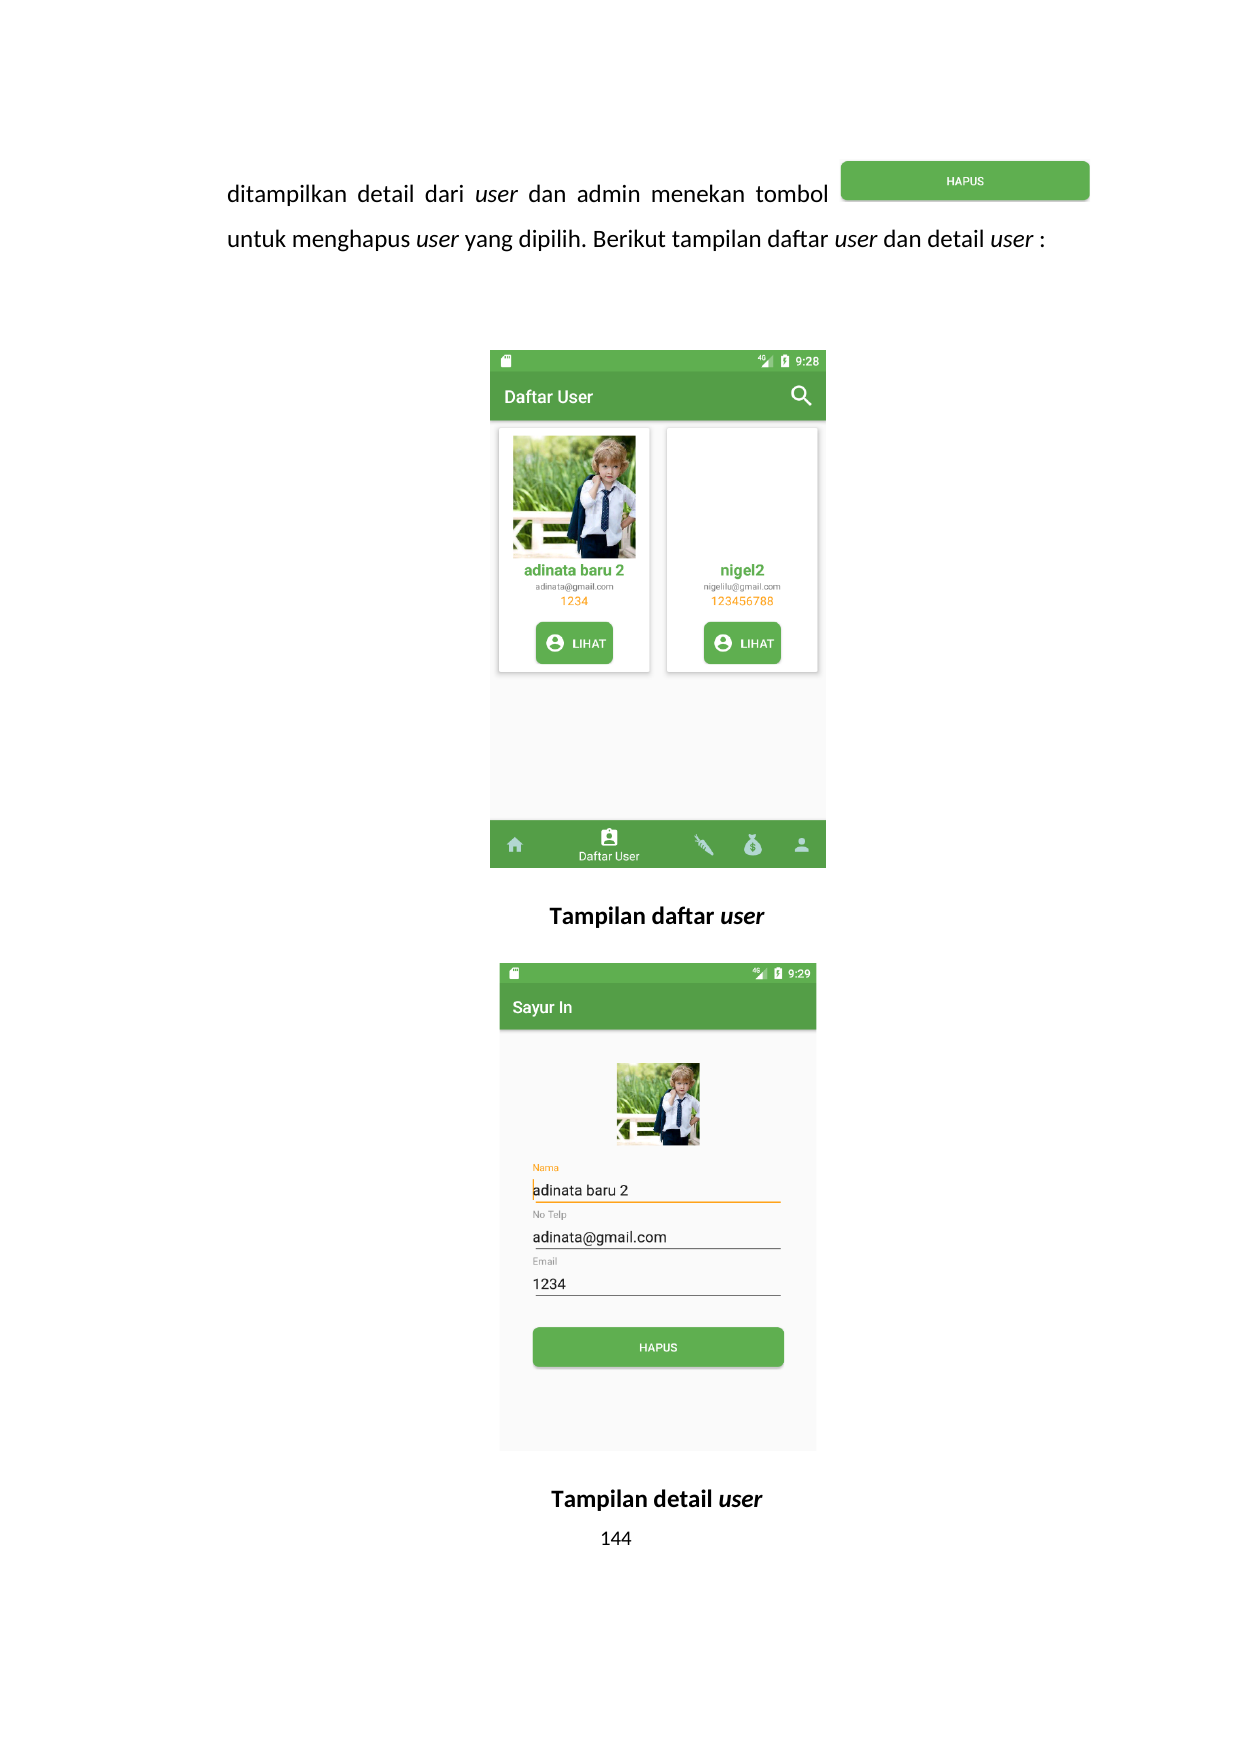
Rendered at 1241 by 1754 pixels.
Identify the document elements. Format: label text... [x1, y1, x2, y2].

picture [839, 159, 1091, 202]
text Tampilan daftar user [226, 900, 1090, 931]
text Tampilan detail user [226, 1484, 1090, 1514]
picture [490, 350, 826, 868]
picture [499, 963, 817, 1451]
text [226, 159, 1090, 254]
